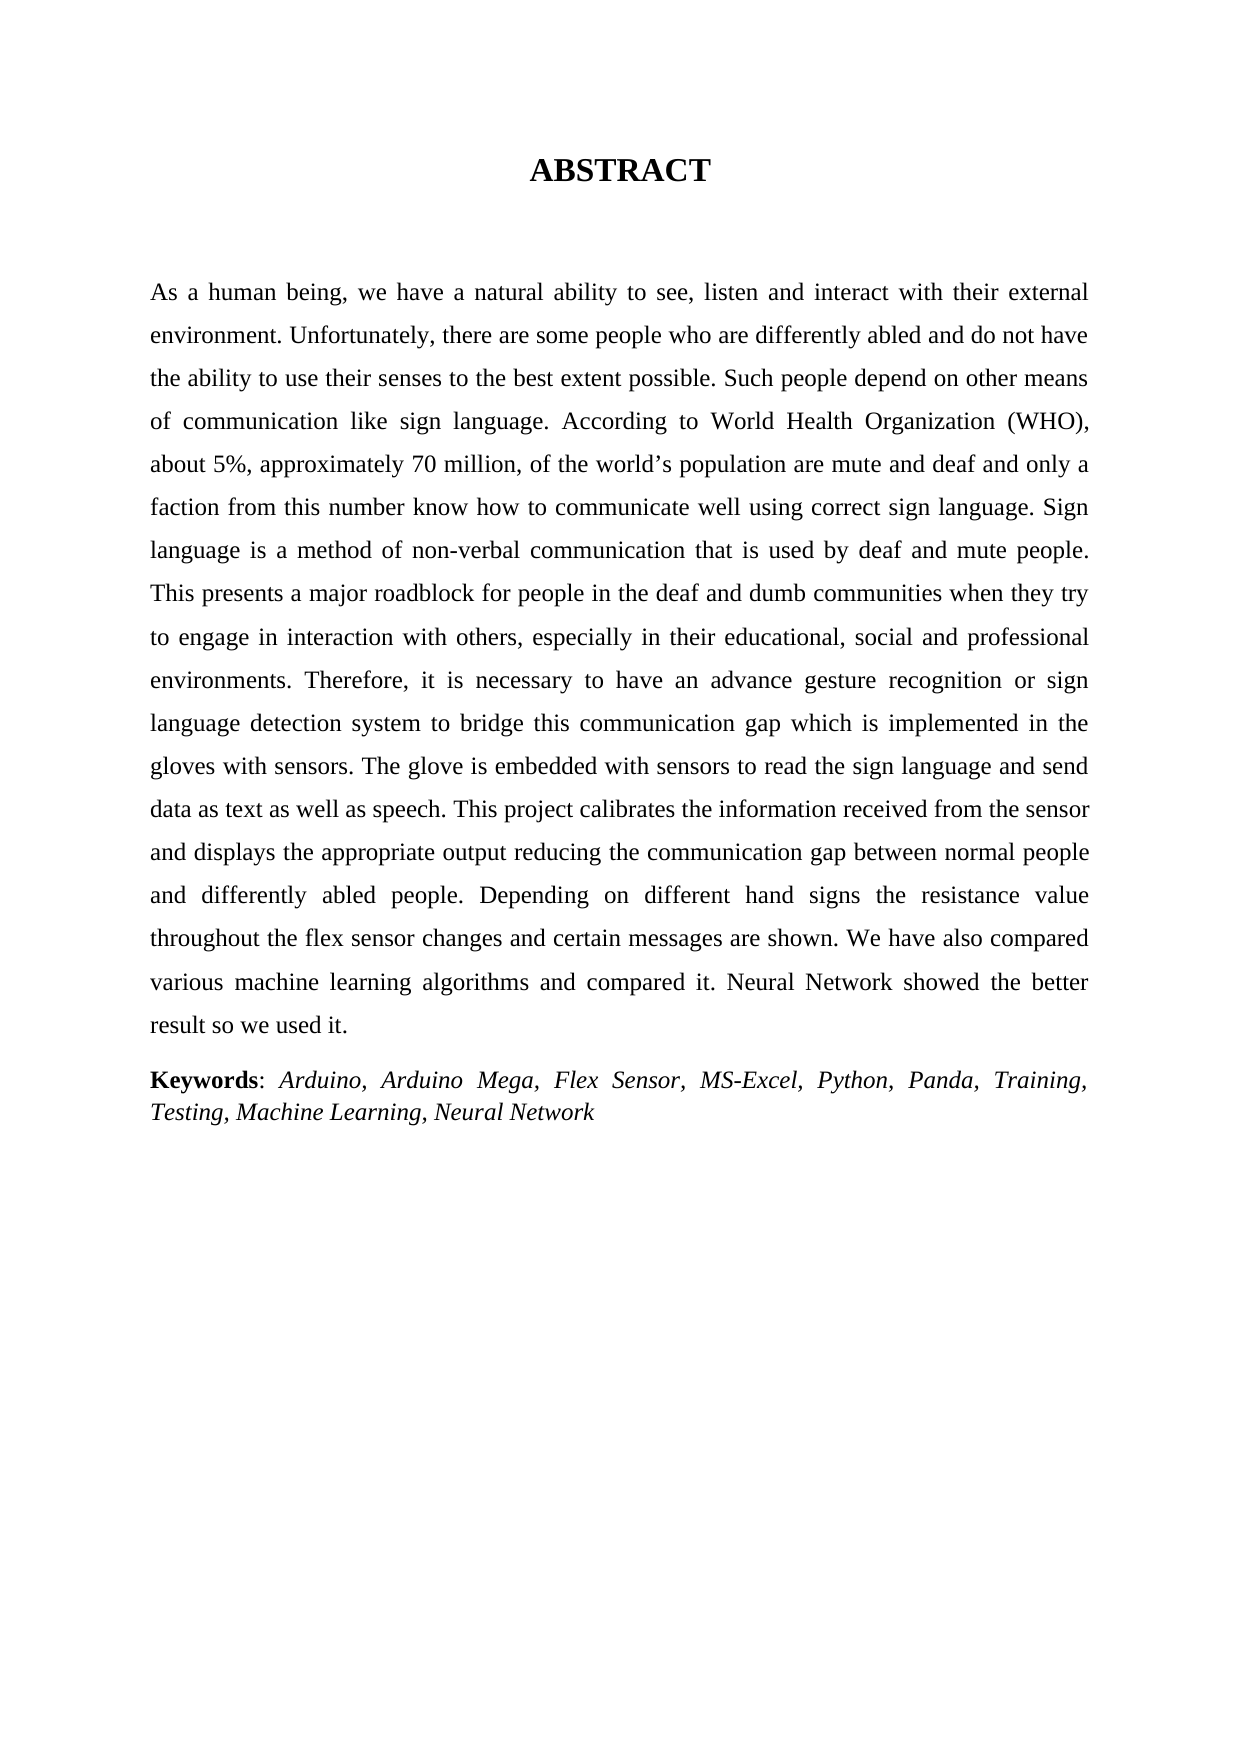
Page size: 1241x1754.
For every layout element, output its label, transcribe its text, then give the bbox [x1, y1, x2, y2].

text As a human being, we have a natural ability to see, listen and interact with their external environment. Unfortunately, there are some people who are differently abled and do not have the ability to use their senses to the best extent possible. Such people depend on other means of communication like sign language. According to World Health Organization (WHO), about 5%, approximately 70 million, of the world’s population are mute and deaf and only a faction from this number know how to communicate well using correct sign language. Sign language is a method of non-verbal communication that is used by deaf and mute people. This presents a major roadblock for people in the deaf and dumb communities when they try to engage in interaction with others, especially in their educational, social and professional environments. Therefore, it is necessary to have an advance gesture recognition or sign language detection system to bridge this communication gap which is implemented in the gloves with sensors. The glove is embedded with sensors to read the sign language and send data as text as well as speech. This project calibrates the information received from the sensor and displays the appropriate output reducing the communication gap between normal people and differently abled people. Depending on different hand signs the resistance value throughout the flex sensor changes and certain messages are shown. We have also compared various machine learning algorithms and compared it. Neural Network showed the better result so we used it. [150, 277, 1090, 1038]
text Keywords: Arduino, Arduino Mega, Flex Sensor, MS-Excel, Python, Panda, Training, Testing, Machine Learning, Neural Network [150, 1065, 1090, 1126]
subtitle ABSTRACT [150, 150, 1090, 188]
